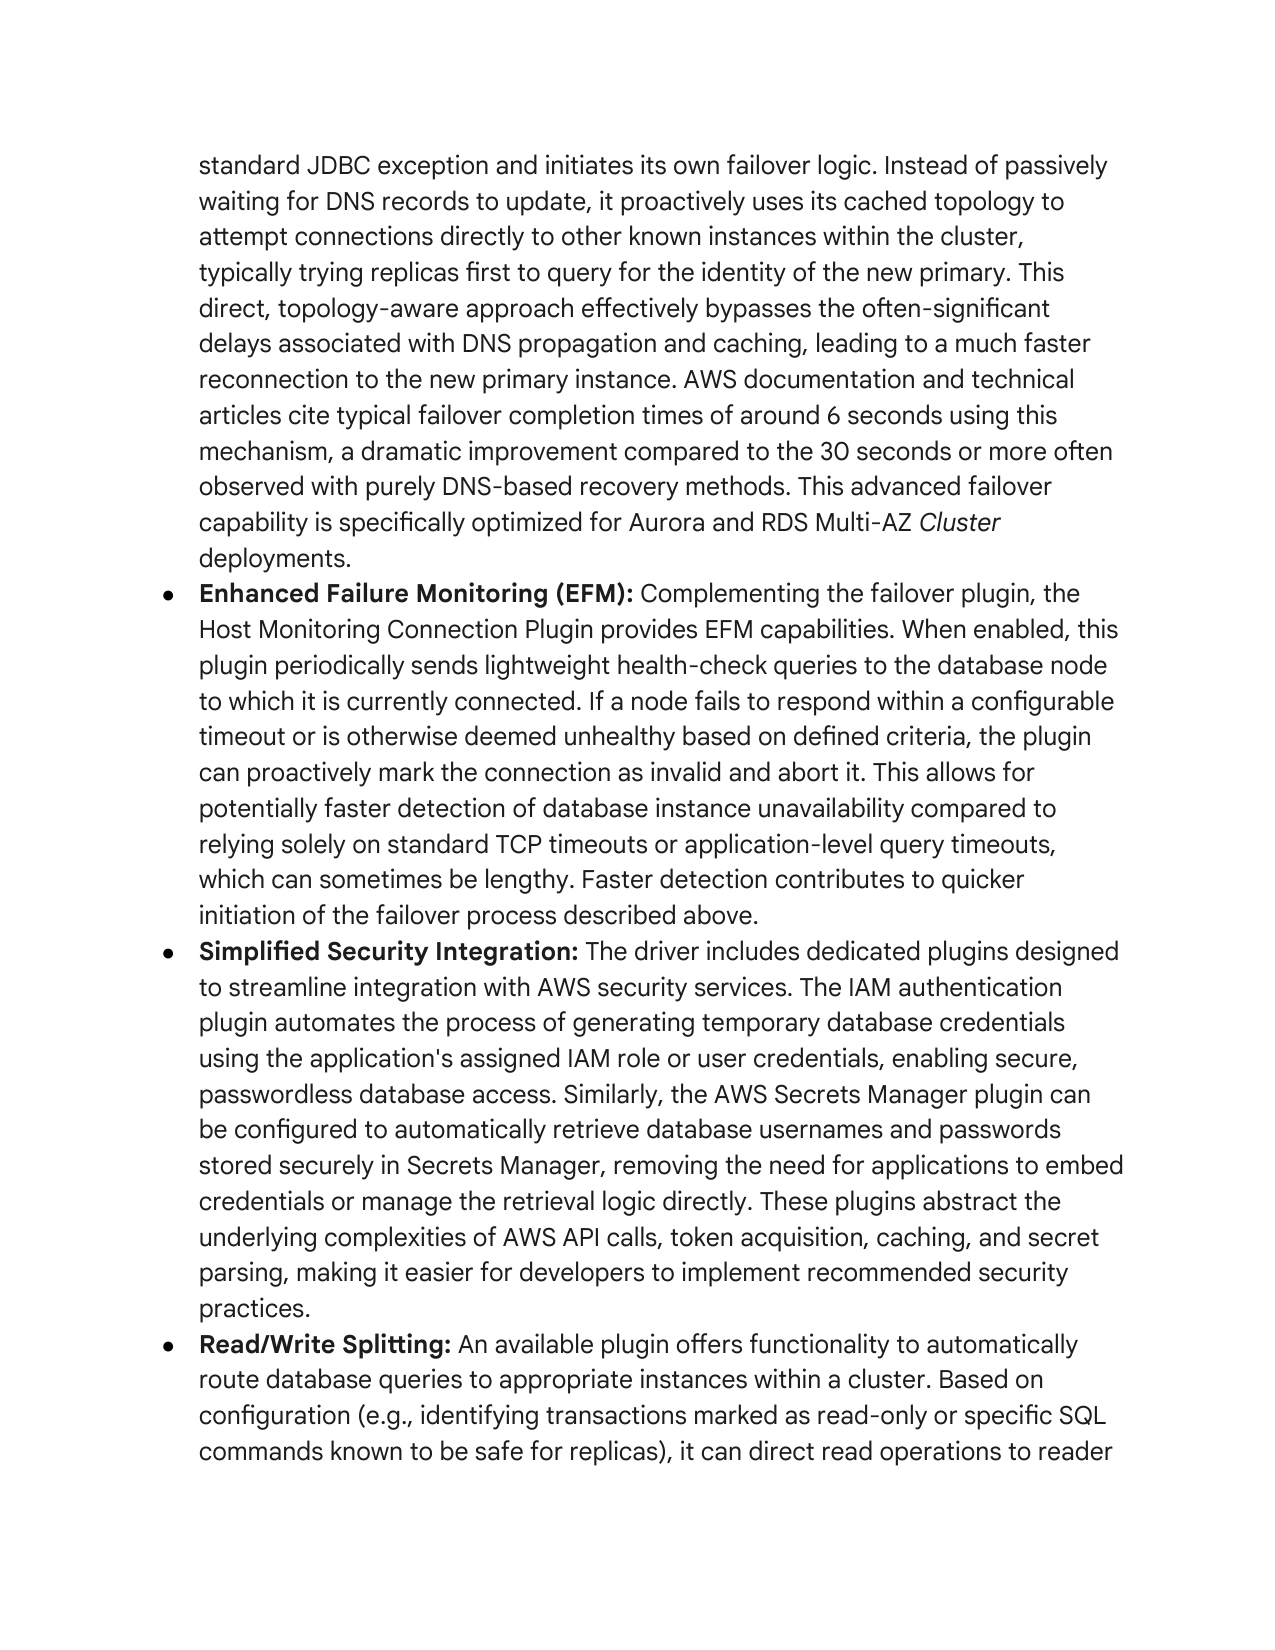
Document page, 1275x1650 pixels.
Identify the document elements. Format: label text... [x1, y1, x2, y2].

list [161, 150, 1125, 574]
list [161, 1329, 1125, 1468]
list Simplified Security Integration: The driver includes dedicated plugins designed to streamline integration with AWS security services. The IAM authentication plugin automates the process of generating temporary database credentials using the application's assigned IAM role or user credentials, enabling secure, passwordless database access. Similarly, the AWS Secrets Manager plugin can be configured to automatically retrieve database usernames and passwords stored securely in Secrets Manager, removing the need for applications to embed credentials or manage the retrieval logic directly. These plugins abstract the underlying complexities of AWS API calls, token acquisition, caching, and secret parsing, making it easier for developers to implement recommended security practices. [161, 936, 1125, 1325]
list Enhanced Failure Monitoring (EFM): Complementing the failover plugin, the Host Monitoring Connection Plugin provides EFM capabilities. When enabled, this plugin periodically sends lightweight health-check queries to the database node to which it is currently connected. If a node fails to respond within a configurable timeout or is otherwise deemed unhealthy based on defined criteria, the plugin can proactively mark the connection as invalid and abort it. This allows for potentially faster detection of database instance unavailability compared to relying solely on standard TCP timeouts or application-level query timeouts, which can sometimes be lengthy. Faster detection contributes to quicker initiation of the failover process described above. [161, 579, 1125, 932]
